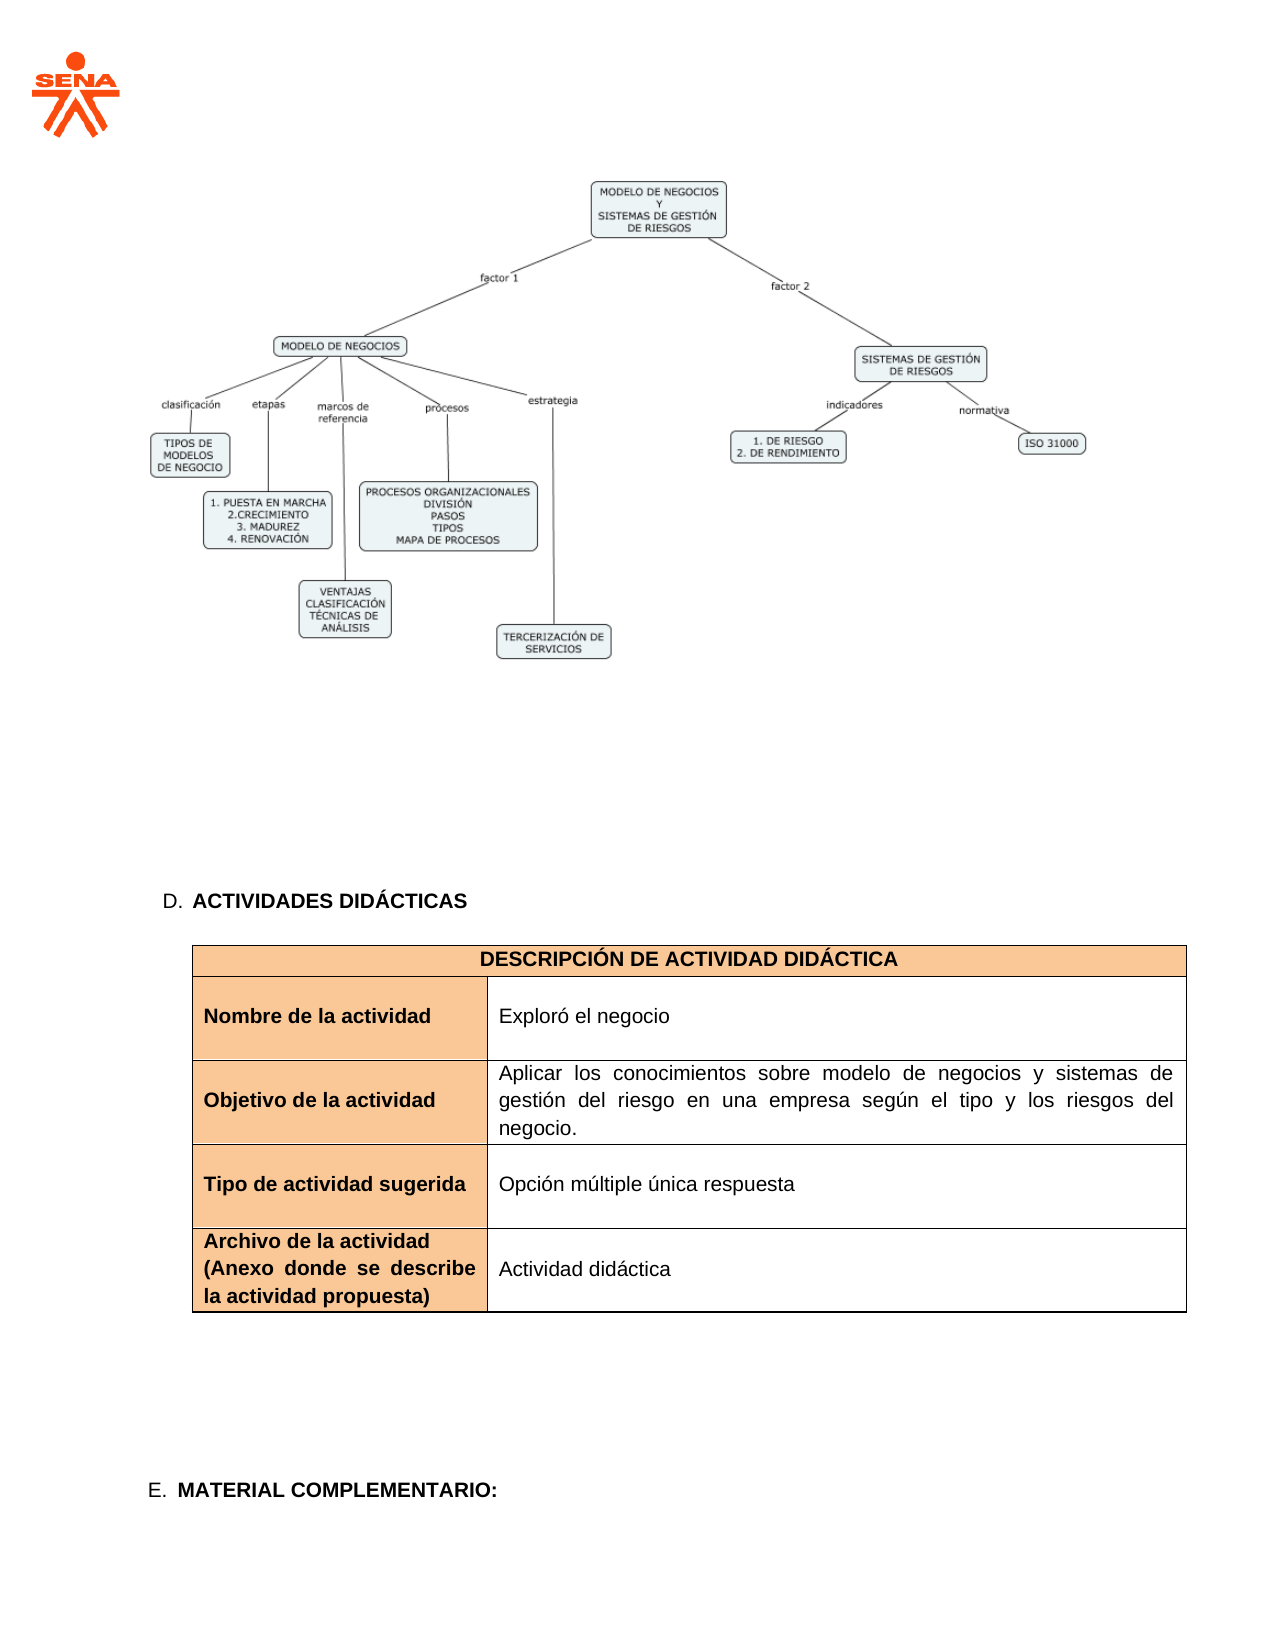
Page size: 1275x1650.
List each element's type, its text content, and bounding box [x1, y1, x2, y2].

table_cell Exploró el negocio [488, 977, 1186, 1059]
table_cell Tipo de actividad sugerida [193, 1145, 487, 1227]
picture [147, 147, 1128, 746]
table_header DESCRIPCIÓN DE ACTIVIDAD DIDÁCTICA [193, 946, 1186, 976]
table_cell Archivo de la actividad (Anexo donde se describe la actividad propuesta) [193, 1229, 487, 1311]
table_cell Aplicar los conocimientos sobre modelo de negocios y sistemas de gestión del riesgo en una empresa según el tipo y los riesgos del negocio. [488, 1061, 1186, 1143]
table_cell Actividad didáctica [488, 1229, 1186, 1311]
table_cell Opción múltiple única respuesta [488, 1145, 1186, 1227]
picture [22, 48, 126, 142]
table_cell Nombre de la actividad [193, 977, 487, 1059]
list MATERIAL COMPLEMENTARIO: [148, 1477, 1127, 1501]
list ACTIVIDADES DIDÁCTICAS [162, 887, 1127, 913]
table_cell Objetivo de la actividad [193, 1061, 487, 1143]
